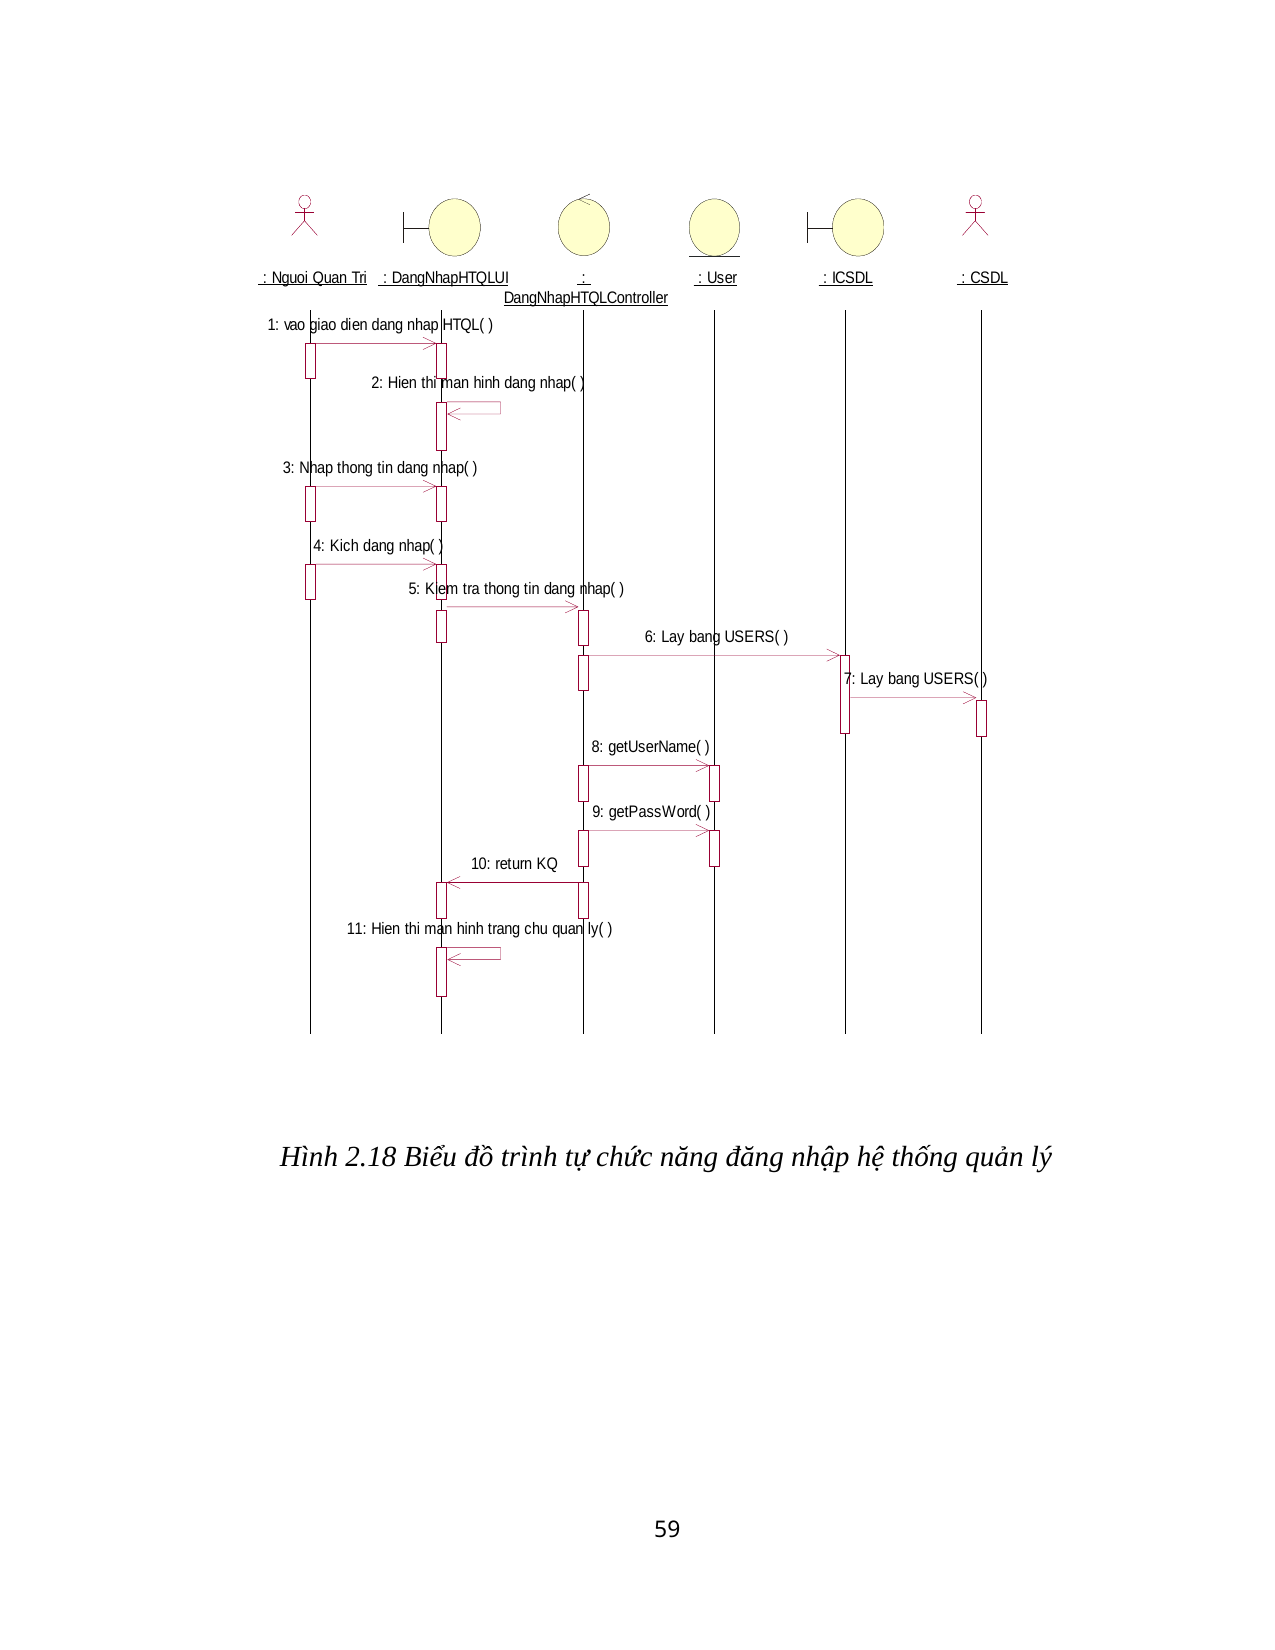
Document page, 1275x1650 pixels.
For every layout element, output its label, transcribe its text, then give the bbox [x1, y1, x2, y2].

text Hình 2.18 Biểu đồ trình tự chức năng đăng nhập hệ thống quản lý [207, 1139, 1127, 1173]
